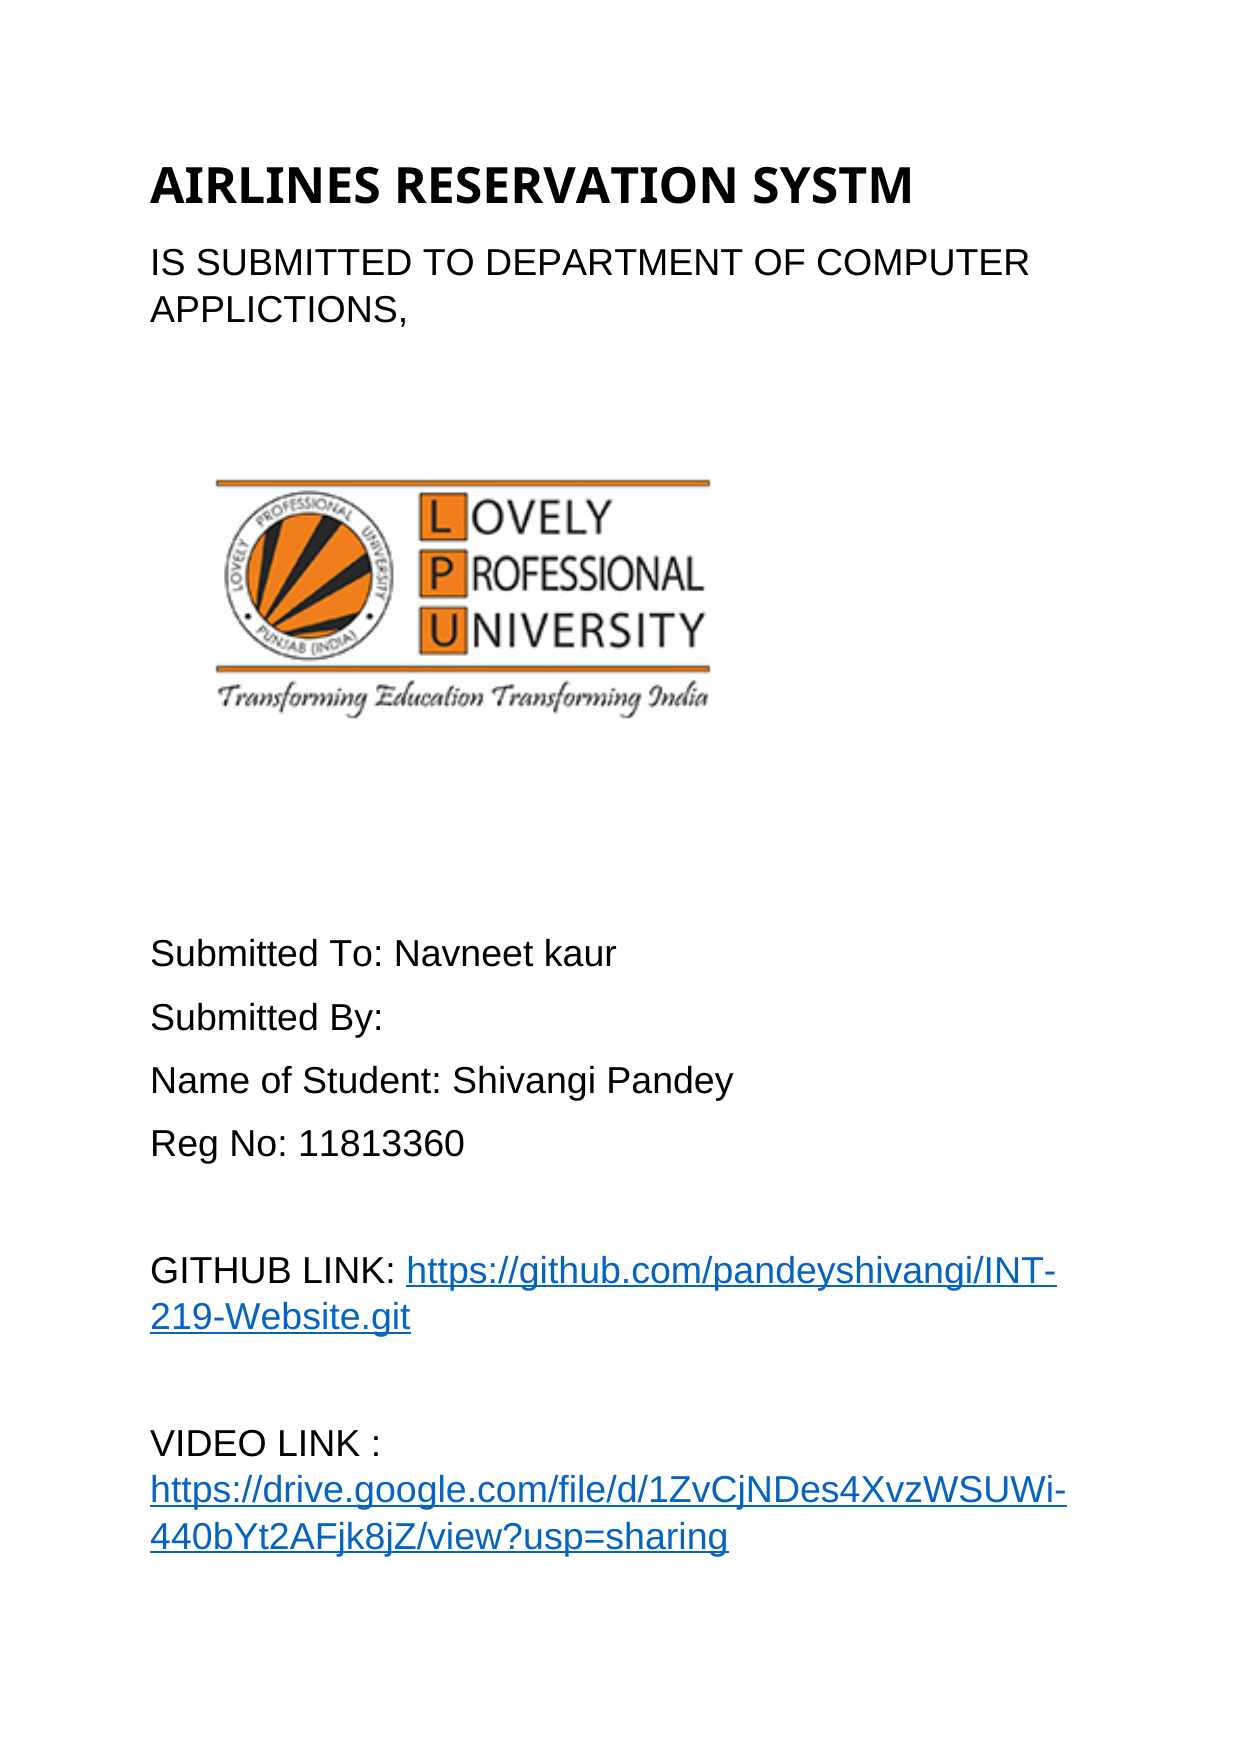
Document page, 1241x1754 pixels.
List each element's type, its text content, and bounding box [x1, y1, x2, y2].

picture [150, 350, 775, 850]
text Submitted By: [150, 995, 1090, 1038]
text Reg No: 11813360 [150, 1121, 1090, 1164]
text IS SUBMITTED TO DEPARTMENT OF COMPUTER APPLICTIONS, [150, 240, 1090, 330]
text Name of Student: Shivangi Pandey [150, 1058, 1090, 1101]
text Submitted To: Navneet kaur [150, 932, 1090, 975]
text VIDEO LINK : https://drive.google.com/file/d/1ZvCjNDes4XvzWSUWi-440bYt2AFjk8jZ/view?usp=sharing [150, 1421, 1090, 1557]
text GITHUB LINK: https://github.com/pandeyshivangi/INT-219-Website.git [150, 1248, 1090, 1337]
text AIRLINES RESERVATION SYSTM [150, 150, 1090, 218]
